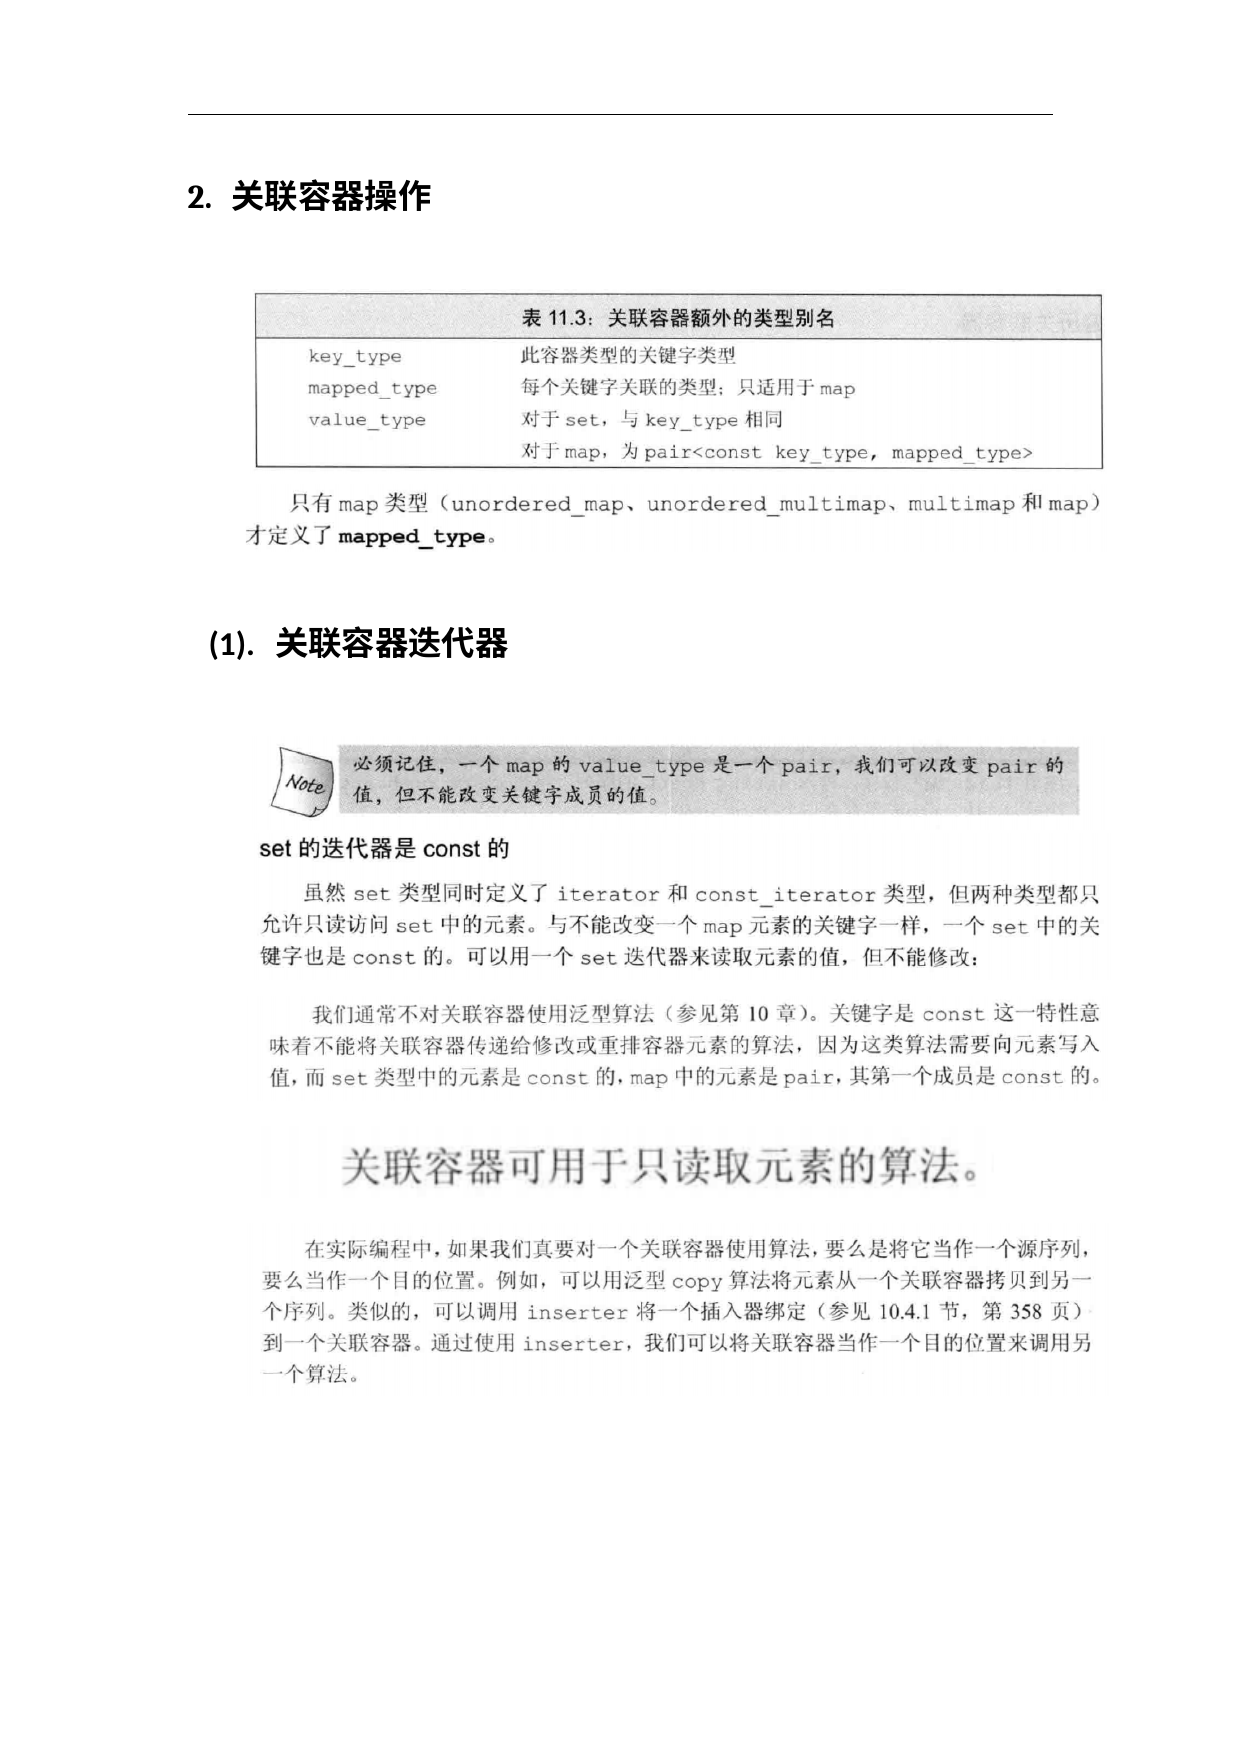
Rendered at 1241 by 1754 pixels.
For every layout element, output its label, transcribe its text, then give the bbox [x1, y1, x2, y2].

picture [245, 736, 1112, 830]
picture [245, 1223, 1112, 1396]
picture [245, 484, 1112, 552]
picture [245, 996, 1112, 1101]
picture [245, 833, 1112, 980]
subtitle 关联容器操作 [187, 162, 1053, 227]
picture [245, 1126, 995, 1198]
subtitle 关联容器迭代器 [208, 609, 1053, 674]
picture [245, 289, 1112, 474]
